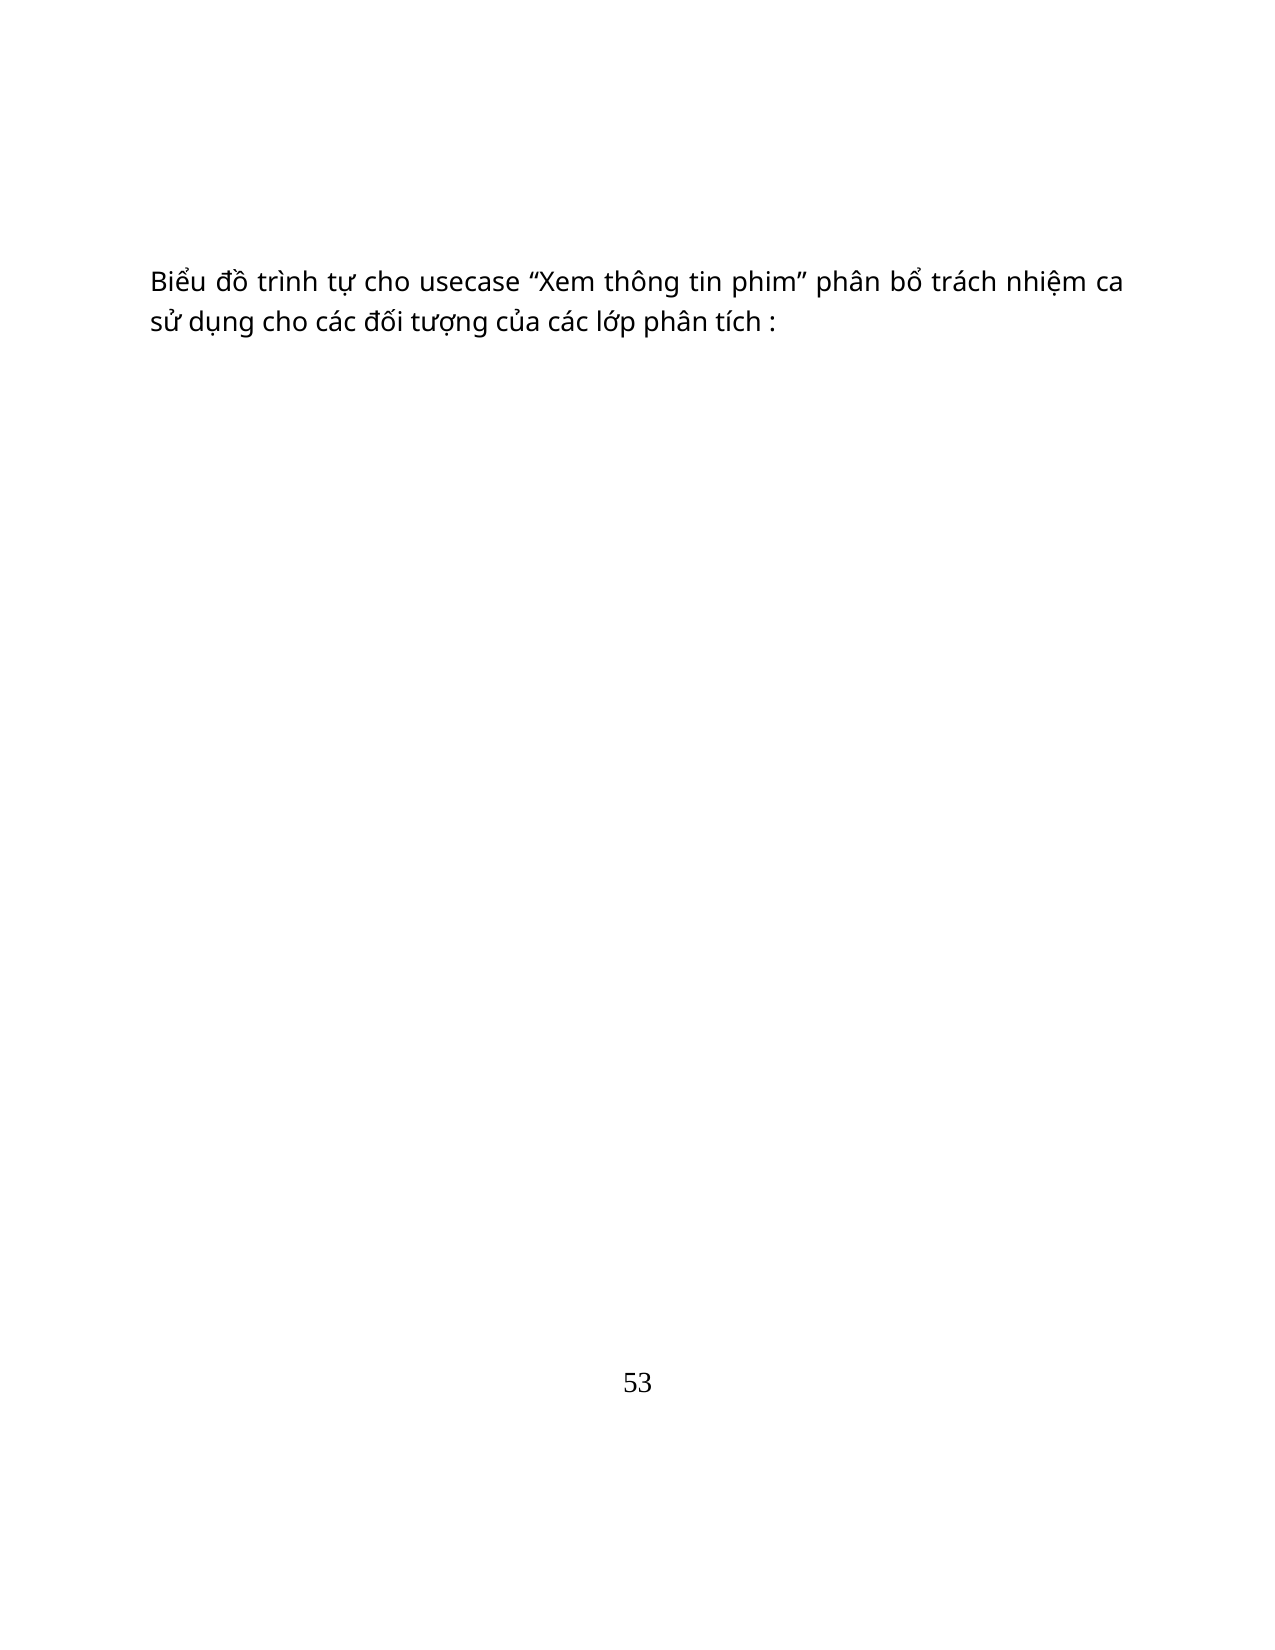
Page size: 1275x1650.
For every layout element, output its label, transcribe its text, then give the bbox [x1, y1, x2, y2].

text Biểu đồ trình tự cho usecase “Xem thông tin phim” phân bổ trách nhiệm ca sử dụng cho các đối tượng của các lớp phân tích : [150, 263, 1125, 339]
